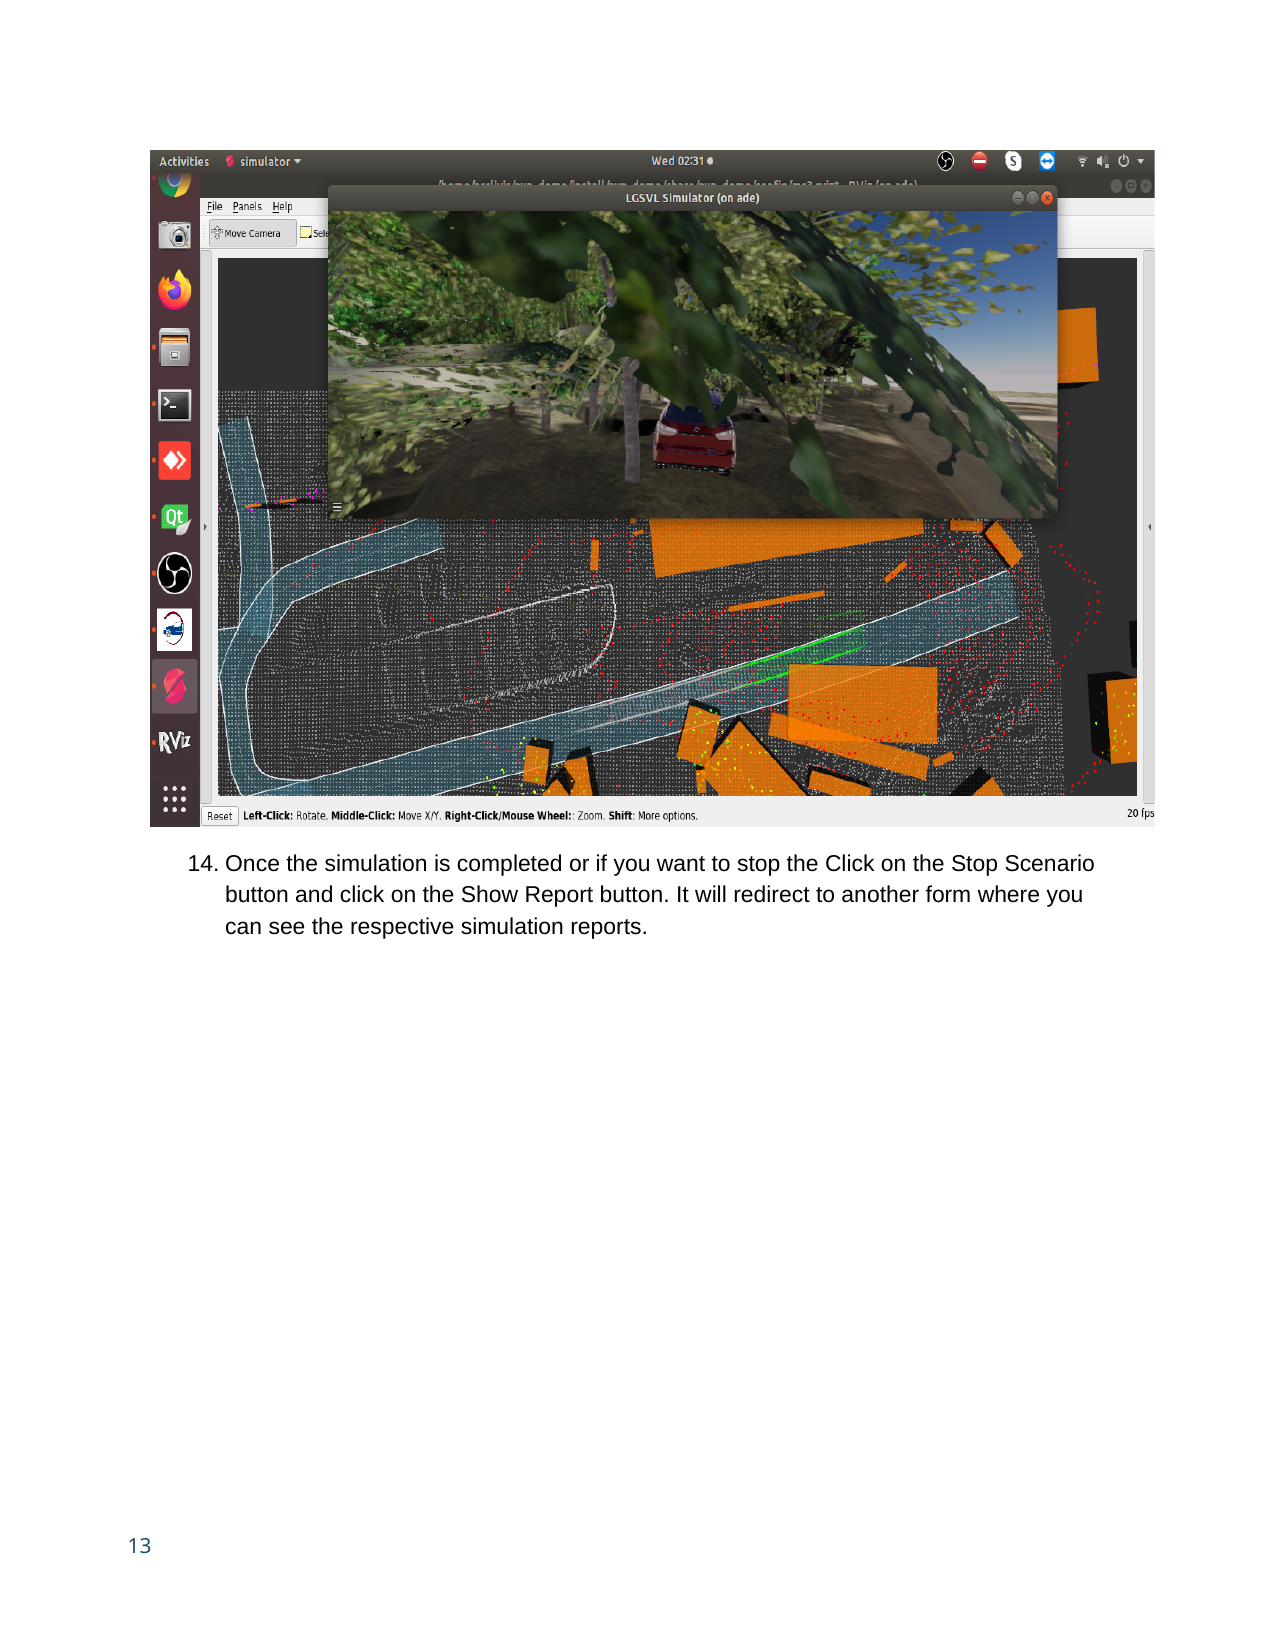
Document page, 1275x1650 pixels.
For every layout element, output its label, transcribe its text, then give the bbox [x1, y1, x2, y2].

list Once the simulation is completed or if you want to stop the Click on the Stop Scenario button and click on the Show Report button. It will redirect to another form where you can see the respective simulation reports. [187, 849, 1125, 939]
picture [150, 150, 1155, 827]
